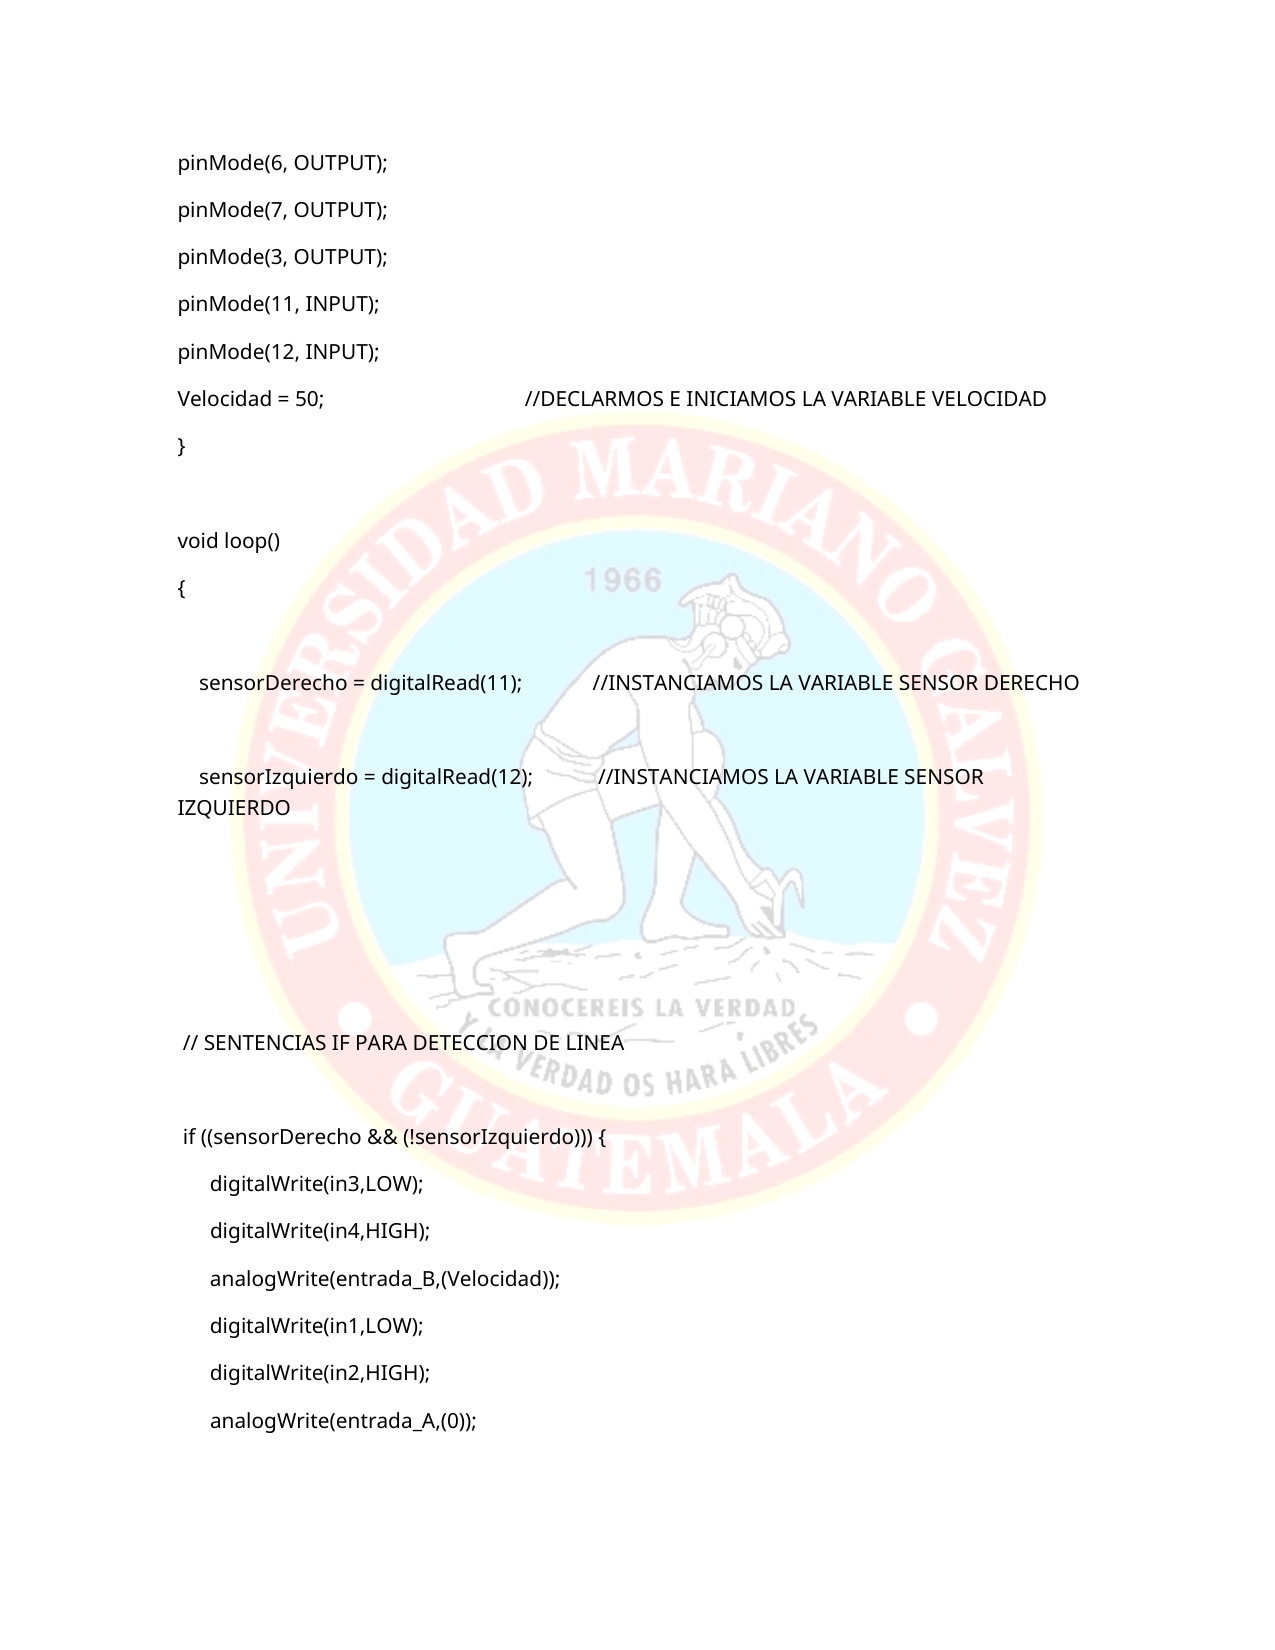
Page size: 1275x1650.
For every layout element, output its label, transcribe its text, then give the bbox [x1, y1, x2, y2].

text pinMode(3, OUTPUT); [177, 242, 1098, 271]
text Velocidad = 50; //DECLARMOS E INICIAMOS LA VARIABLE VELOCIDAD [177, 384, 1098, 412]
text void loop() [177, 526, 1098, 554]
text pinMode(6, OUTPUT); [177, 148, 1098, 176]
text analogWrite(entrada_A,(0)); [177, 1406, 1098, 1434]
text } [177, 431, 1098, 460]
text { [177, 573, 1098, 602]
text digitalWrite(in3,LOW); [177, 1169, 1098, 1198]
text if ((sensorDerecho && (!sensorIzquierdo))) { [177, 1122, 1098, 1150]
text sensorIzquierdo = digitalRead(12); //INSTANCIAMOS LA VARIABLE SENSOR IZQUIERDO [177, 762, 1098, 821]
text pinMode(7, OUTPUT); [177, 195, 1098, 223]
text analogWrite(entrada_B,(Velocidad)); [177, 1264, 1098, 1292]
text digitalWrite(in4,HIGH); [177, 1217, 1098, 1245]
text pinMode(11, INPUT); [177, 289, 1098, 318]
text pinMode(12, INPUT); [177, 337, 1098, 365]
text digitalWrite(in2,HIGH); [177, 1358, 1098, 1387]
text digitalWrite(in1,LOW); [177, 1311, 1098, 1339]
text sensorDerecho = digitalRead(11); //INSTANCIAMOS LA VARIABLE SENSOR DERECHO [177, 668, 1098, 696]
text // SENTENCIAS IF PARA DETECCION DE LINEA [177, 1028, 1098, 1056]
